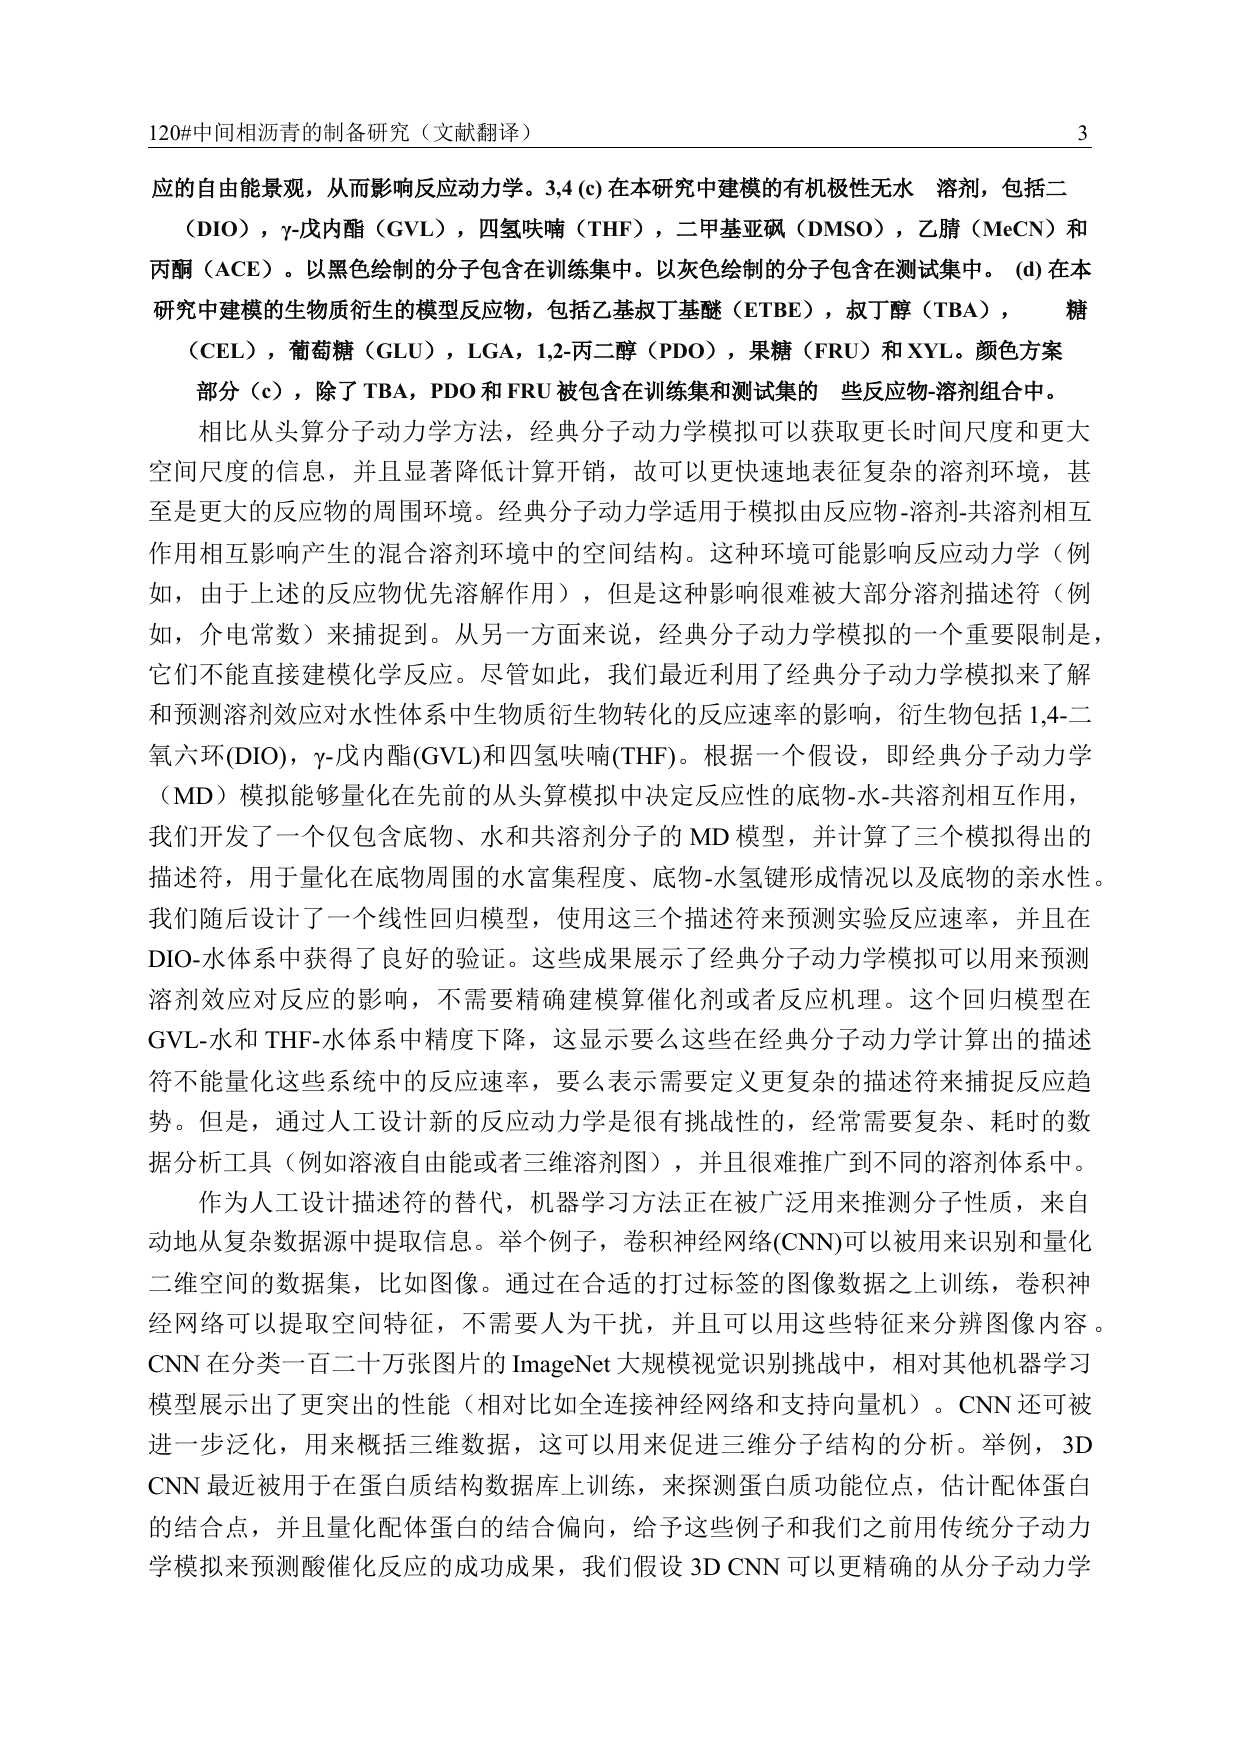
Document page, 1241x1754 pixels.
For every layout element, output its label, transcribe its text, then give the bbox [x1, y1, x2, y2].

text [148, 1184, 1092, 1582]
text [148, 171, 1092, 406]
text 相比从头算分子动力学方法，经典分子动力学模拟可以获取更长时间尺度和更大空间尺度的信息，并且显著降低计算开销，故可以更快速地表征复杂的溶剂环境，甚至是更大的反应物的周围环境。经典分子动力学适用于模拟由反应物-溶剂-共溶剂相互作用相互影响产生的混合溶剂环境中的空间结构。这种环境可能影响反应动力学（例如，由于上述的反应物优先溶解作用），但是这种影响很难被大部分溶剂描述符（例如，介电常数）来捕捉到。从另一方面来说，经典分子动力学模拟的一个重要限制是，它们不能直接建模化学反应。尽管如此，我们最近利用了经典分子动力学模拟来了解和预测溶剂效应对水性体系中生物质衍生物转化的反应速率的影响，衍生物包括1,4-二氧六环(DIO)，γ-戊内酯(GVL)和四氢呋喃(THF)。根据一个假设，即经典分子动力学（MD）模拟能够量化在先前的从头算模拟中决定反应性的底物-水-共溶剂相互作用，我们开发了一个仅包含底物、水和共溶剂分子的MD模型，并计算了三个模拟得出的描述符，用于量化在底物周围的水富集程度、底物-水氢键形成情况以及底物的亲水性。我们随后设计了一个线性回归模型，使用这三个描述符来预测实验反应速率，并且在DIO-水体系中获得了良好的验证。这些成果展示了经典分子动力学模拟可以用来预测溶剂效应对反应的影响，不需要精确建模算催化剂或者反应机理。这个回归模型在GVL-水和THF-水体系中精度下降，这显示要么这些在经典分子动力学计算出的描述符不能量化这些系统中的反应速率，要么表示需要定义更复杂的描述符来捕捉反应趋势。但是，通过人工设计新的反应动力学是很有挑战性的，经常需要复杂、耗时的数据分析工具（例如溶液自由能或者三维溶剂图），并且很难推广到不同的溶剂体系中。 [148, 413, 1092, 1177]
